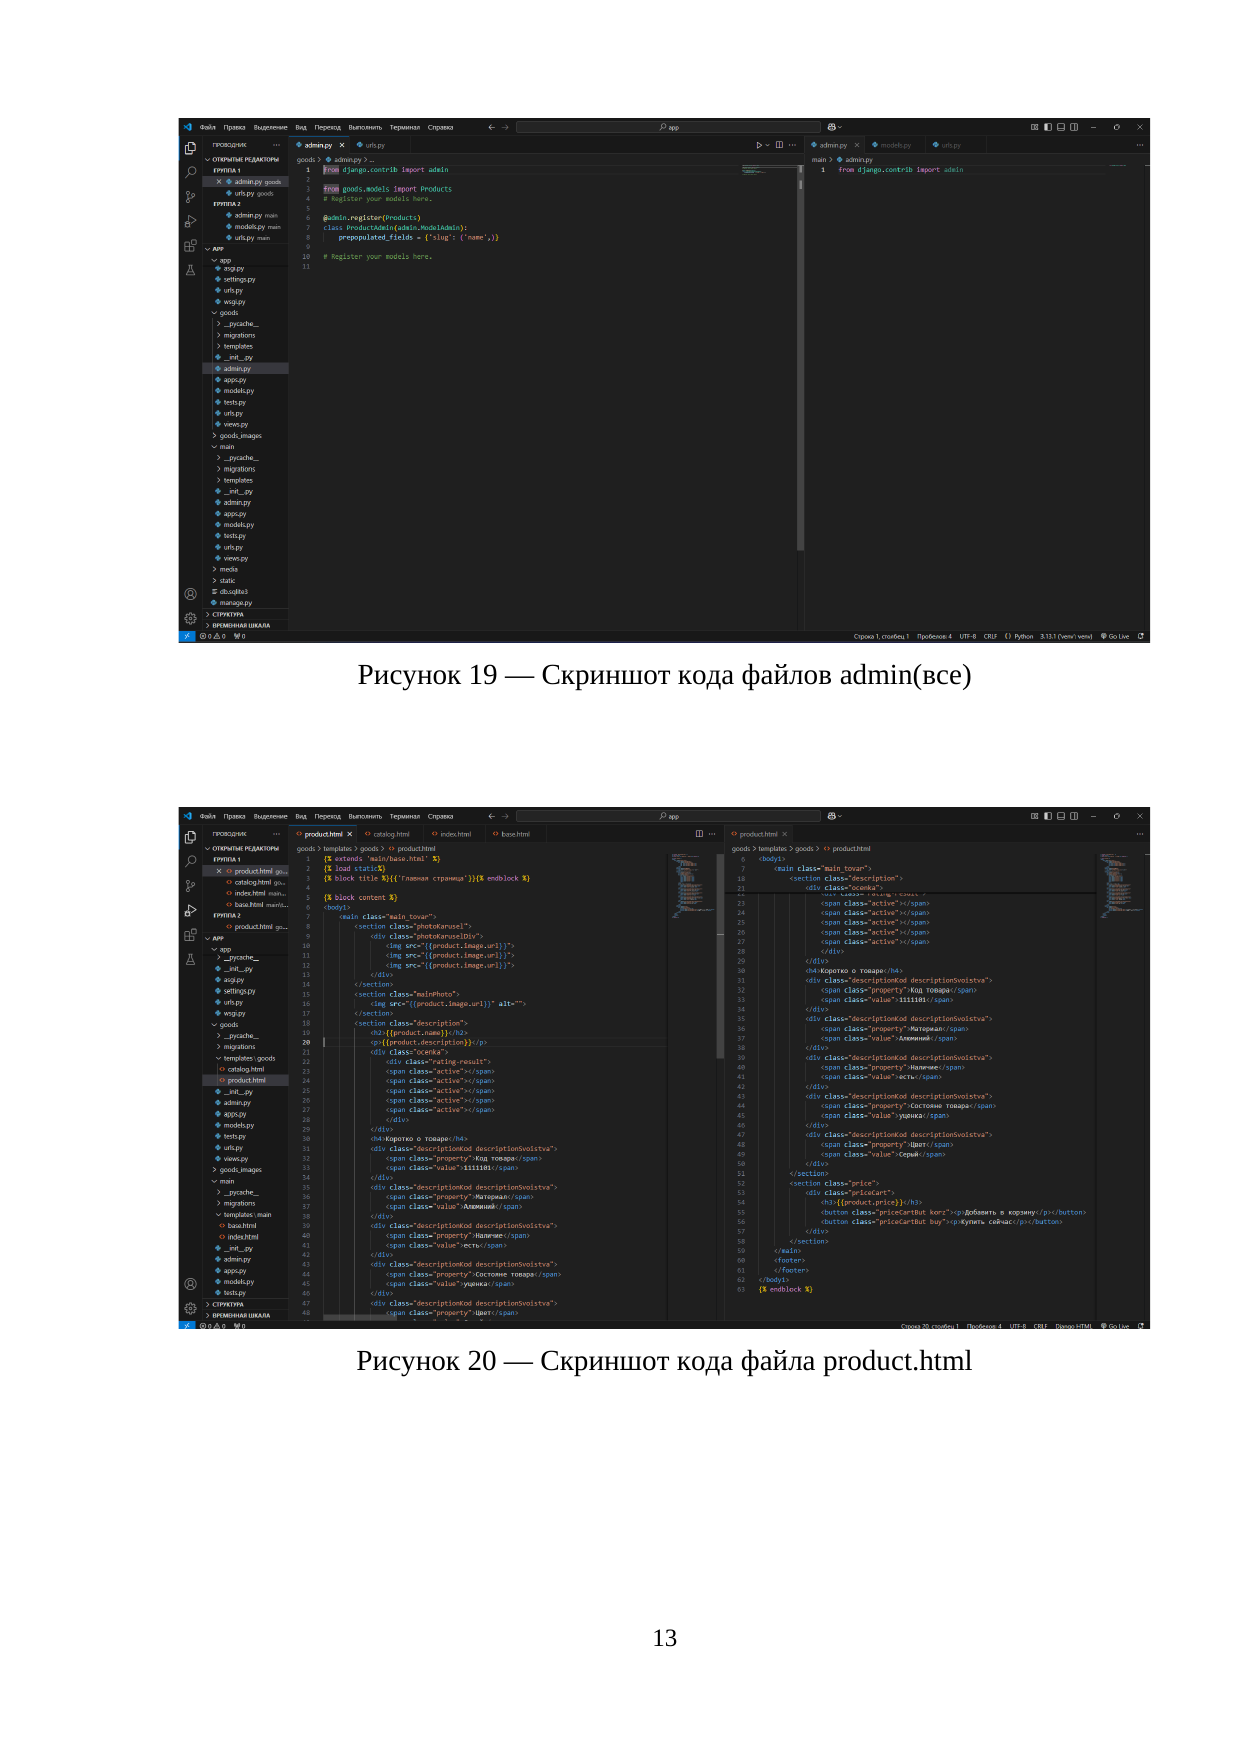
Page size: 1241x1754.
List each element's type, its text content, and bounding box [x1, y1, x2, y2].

picture [178, 807, 1151, 1329]
text Рисунок 20 — Скриншот кода файла product.html [177, 1343, 1152, 1376]
picture [178, 118, 1151, 643]
text Рисунок 19 — Скриншот кода файлов admin(все) [177, 657, 1152, 690]
